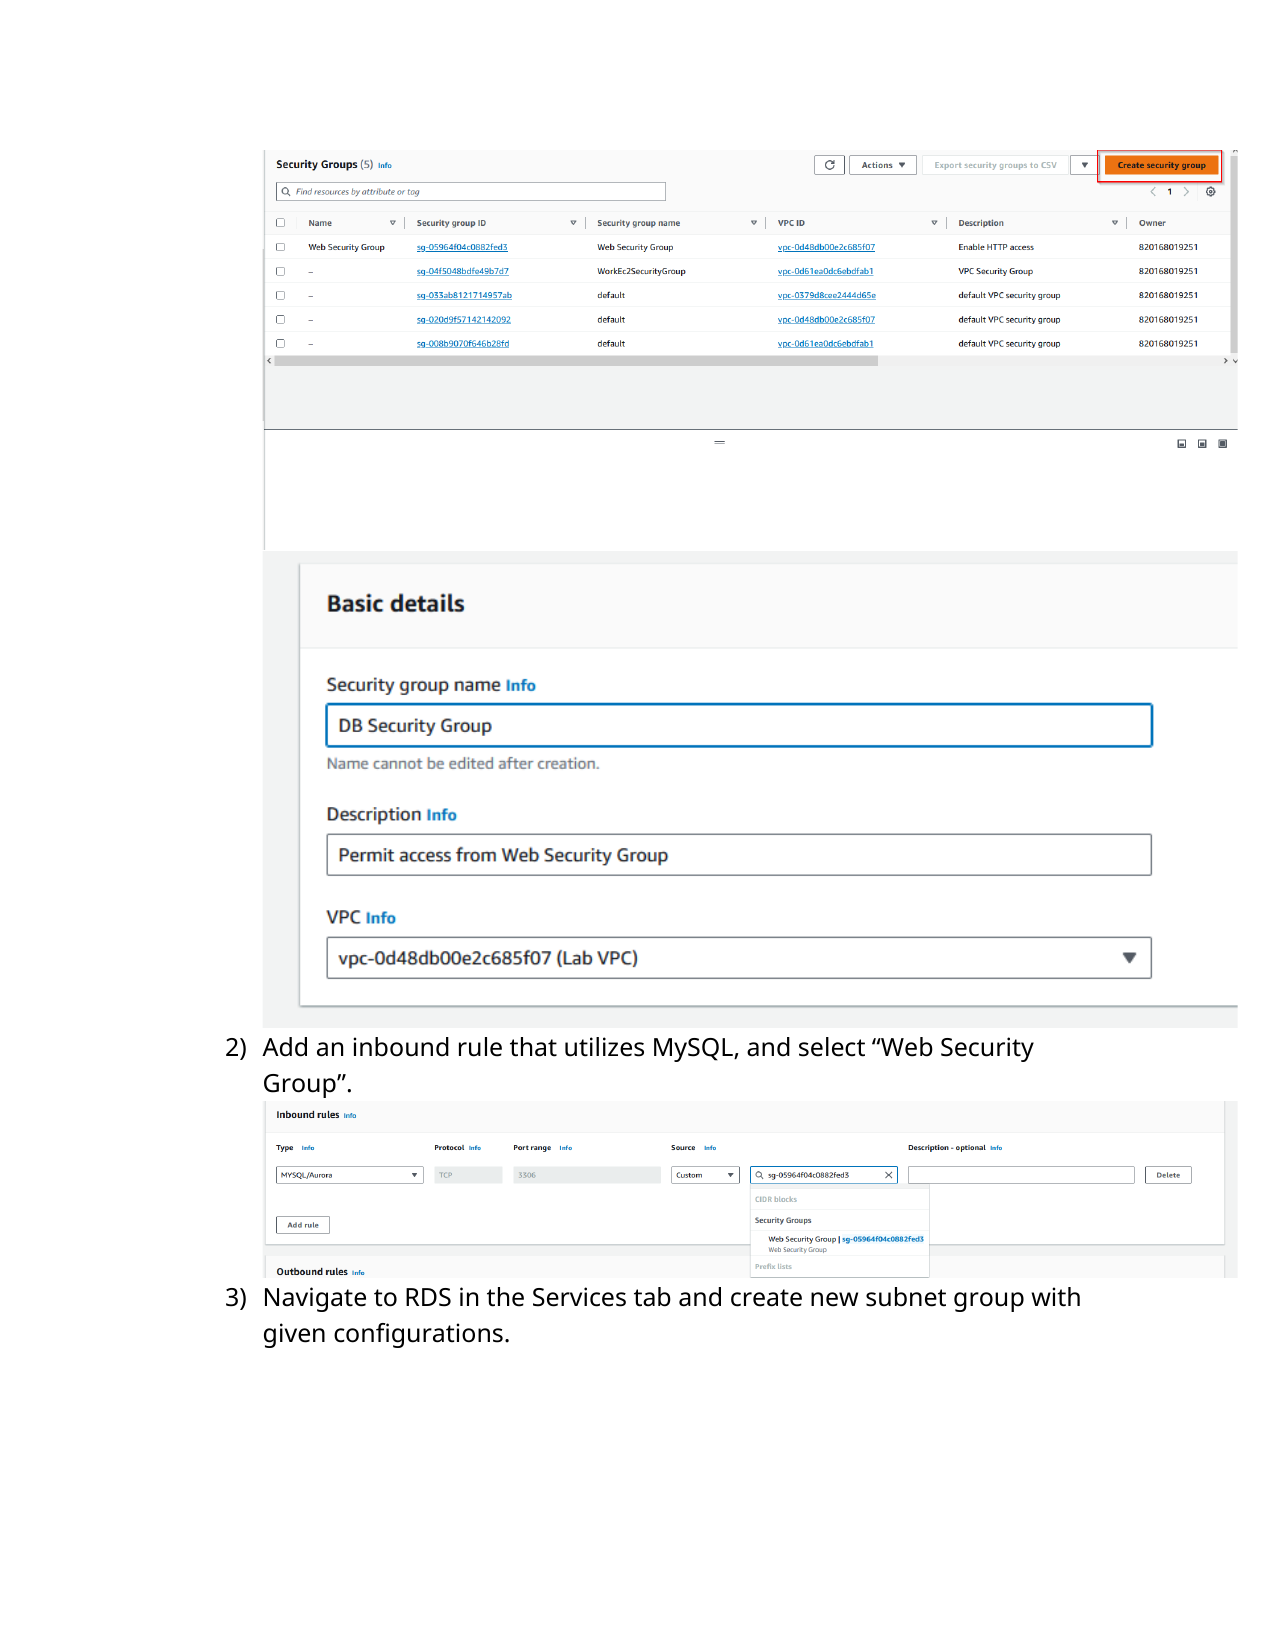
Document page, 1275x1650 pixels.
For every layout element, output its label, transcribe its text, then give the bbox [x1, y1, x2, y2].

picture [262, 551, 1238, 1028]
list Add an inbound rule that utilizes MySQL, and select “Web Security Group”. [225, 1029, 1125, 1099]
picture [262, 150, 1238, 550]
picture [262, 1101, 1238, 1278]
list Navigate to RDS in the Services tab and create new subnet group with given configurations. [225, 1280, 1125, 1350]
